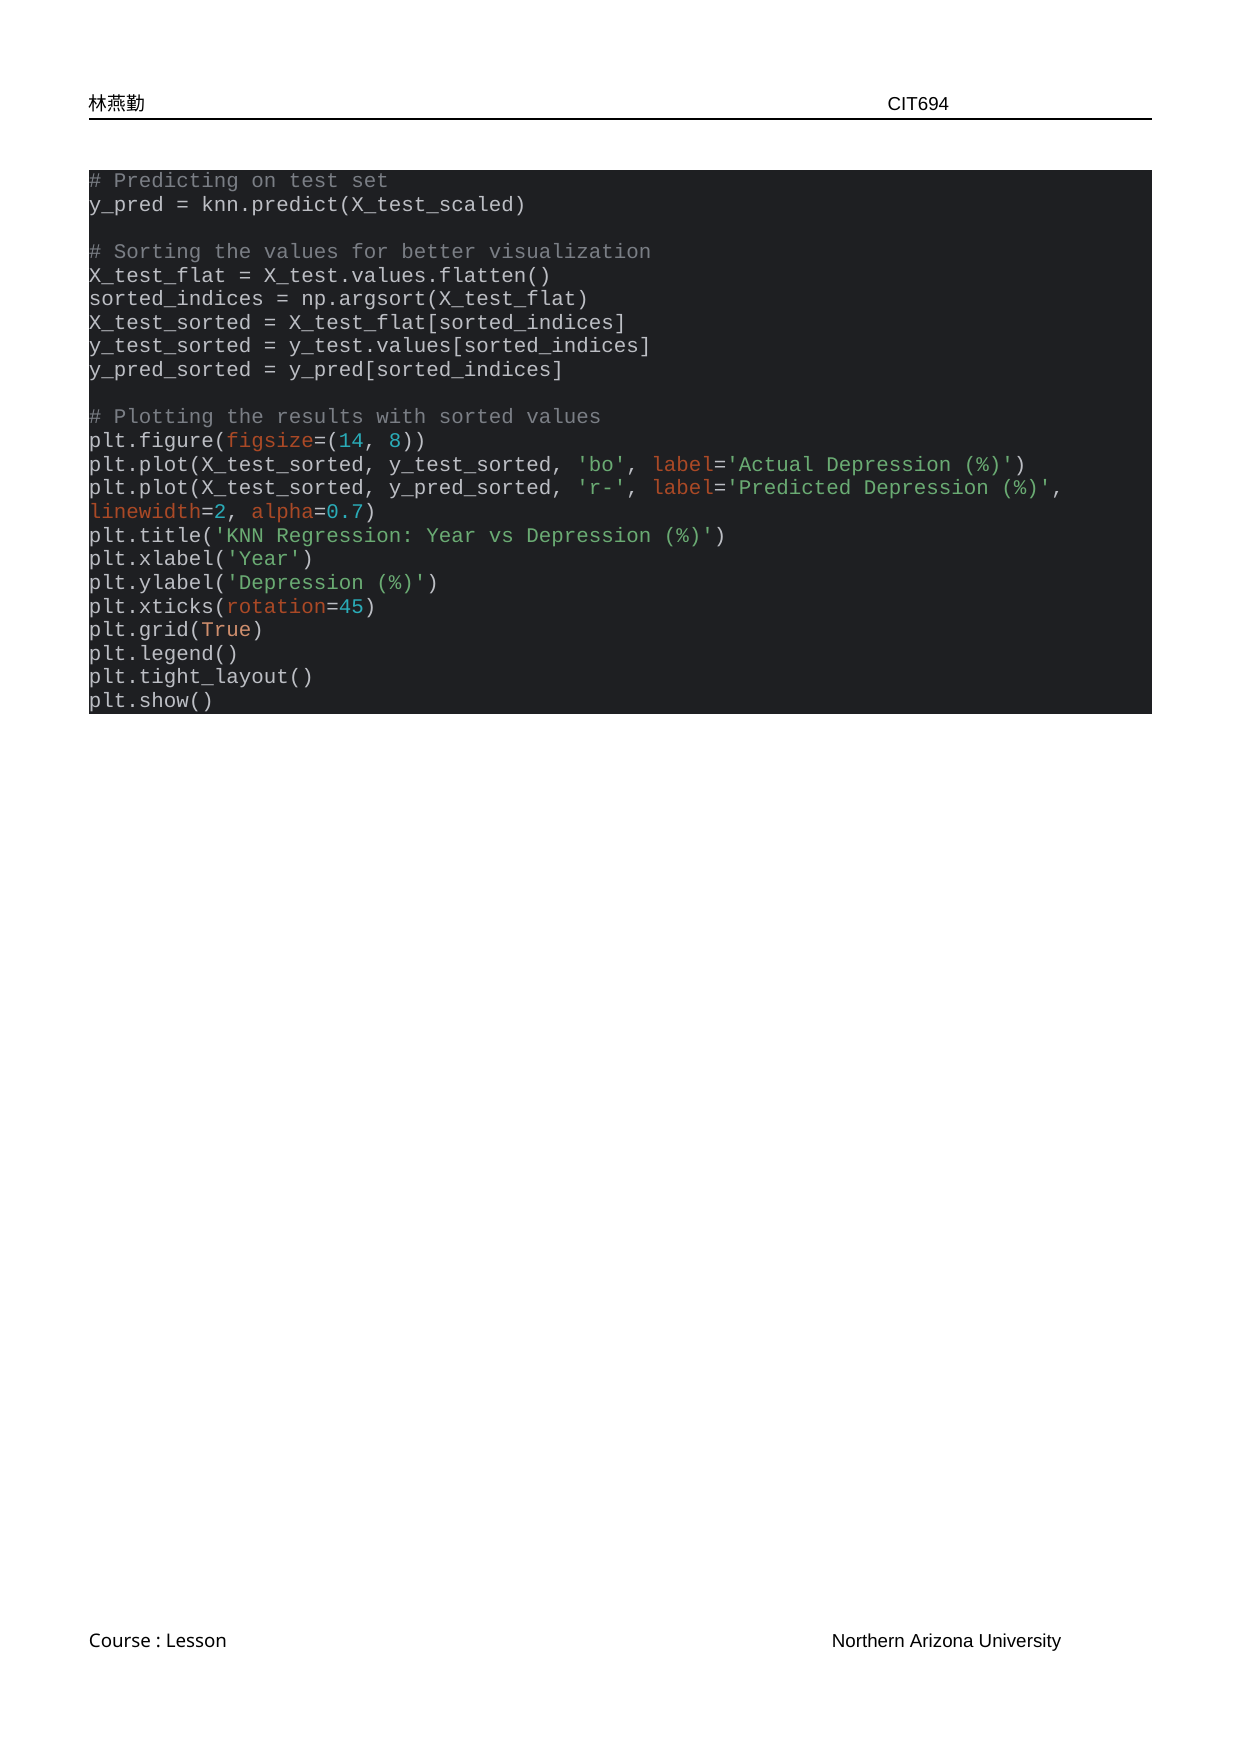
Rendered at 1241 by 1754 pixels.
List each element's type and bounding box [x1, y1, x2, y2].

text [89, 170, 1152, 714]
